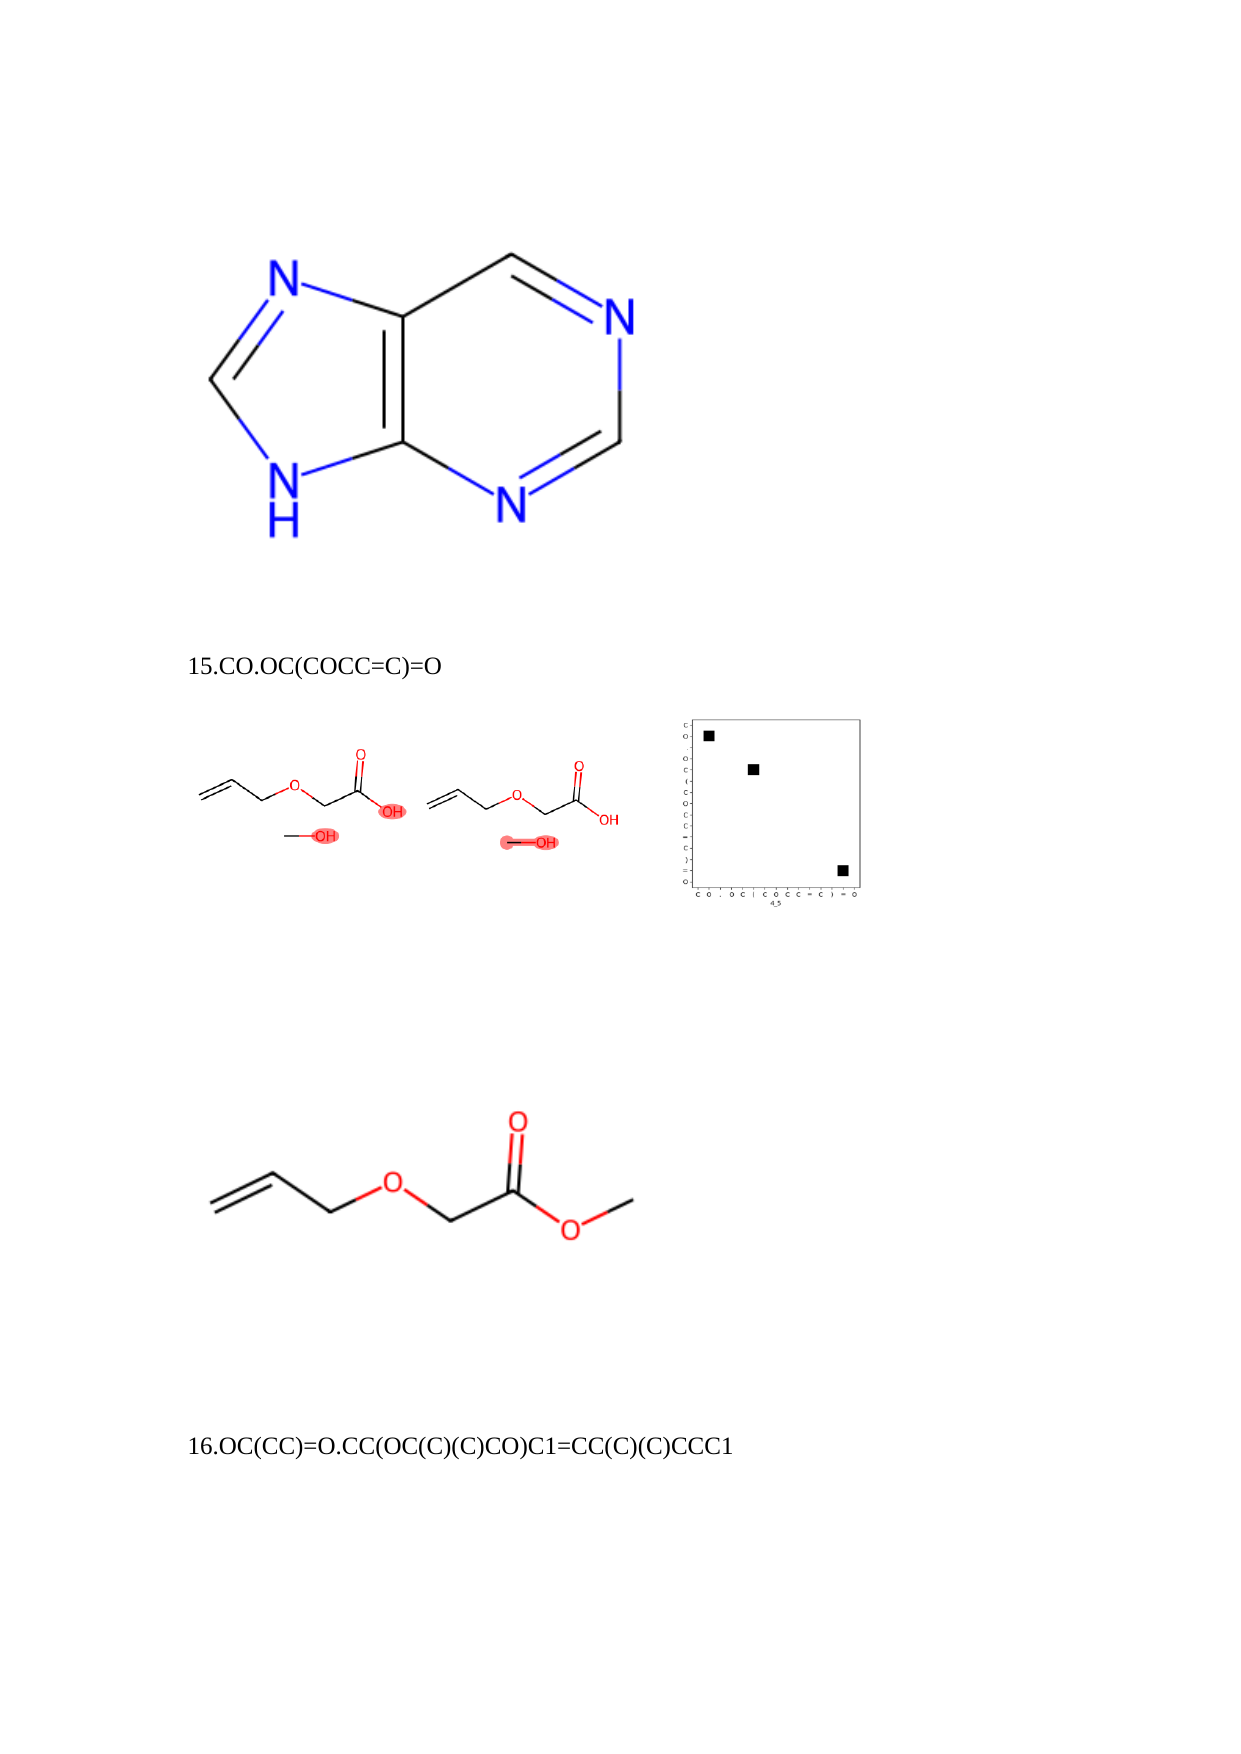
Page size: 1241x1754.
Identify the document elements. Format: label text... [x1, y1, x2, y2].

picture [187, 162, 657, 631]
picture [187, 942, 657, 1411]
text 15.CO.OC(COCC=C)=O [187, 649, 1053, 682]
text 16.OC(CC)=O.CC(OC(C)(C)CO)C1=CC(C)(C)CCC1 [187, 1429, 1053, 1462]
picture [187, 682, 917, 911]
